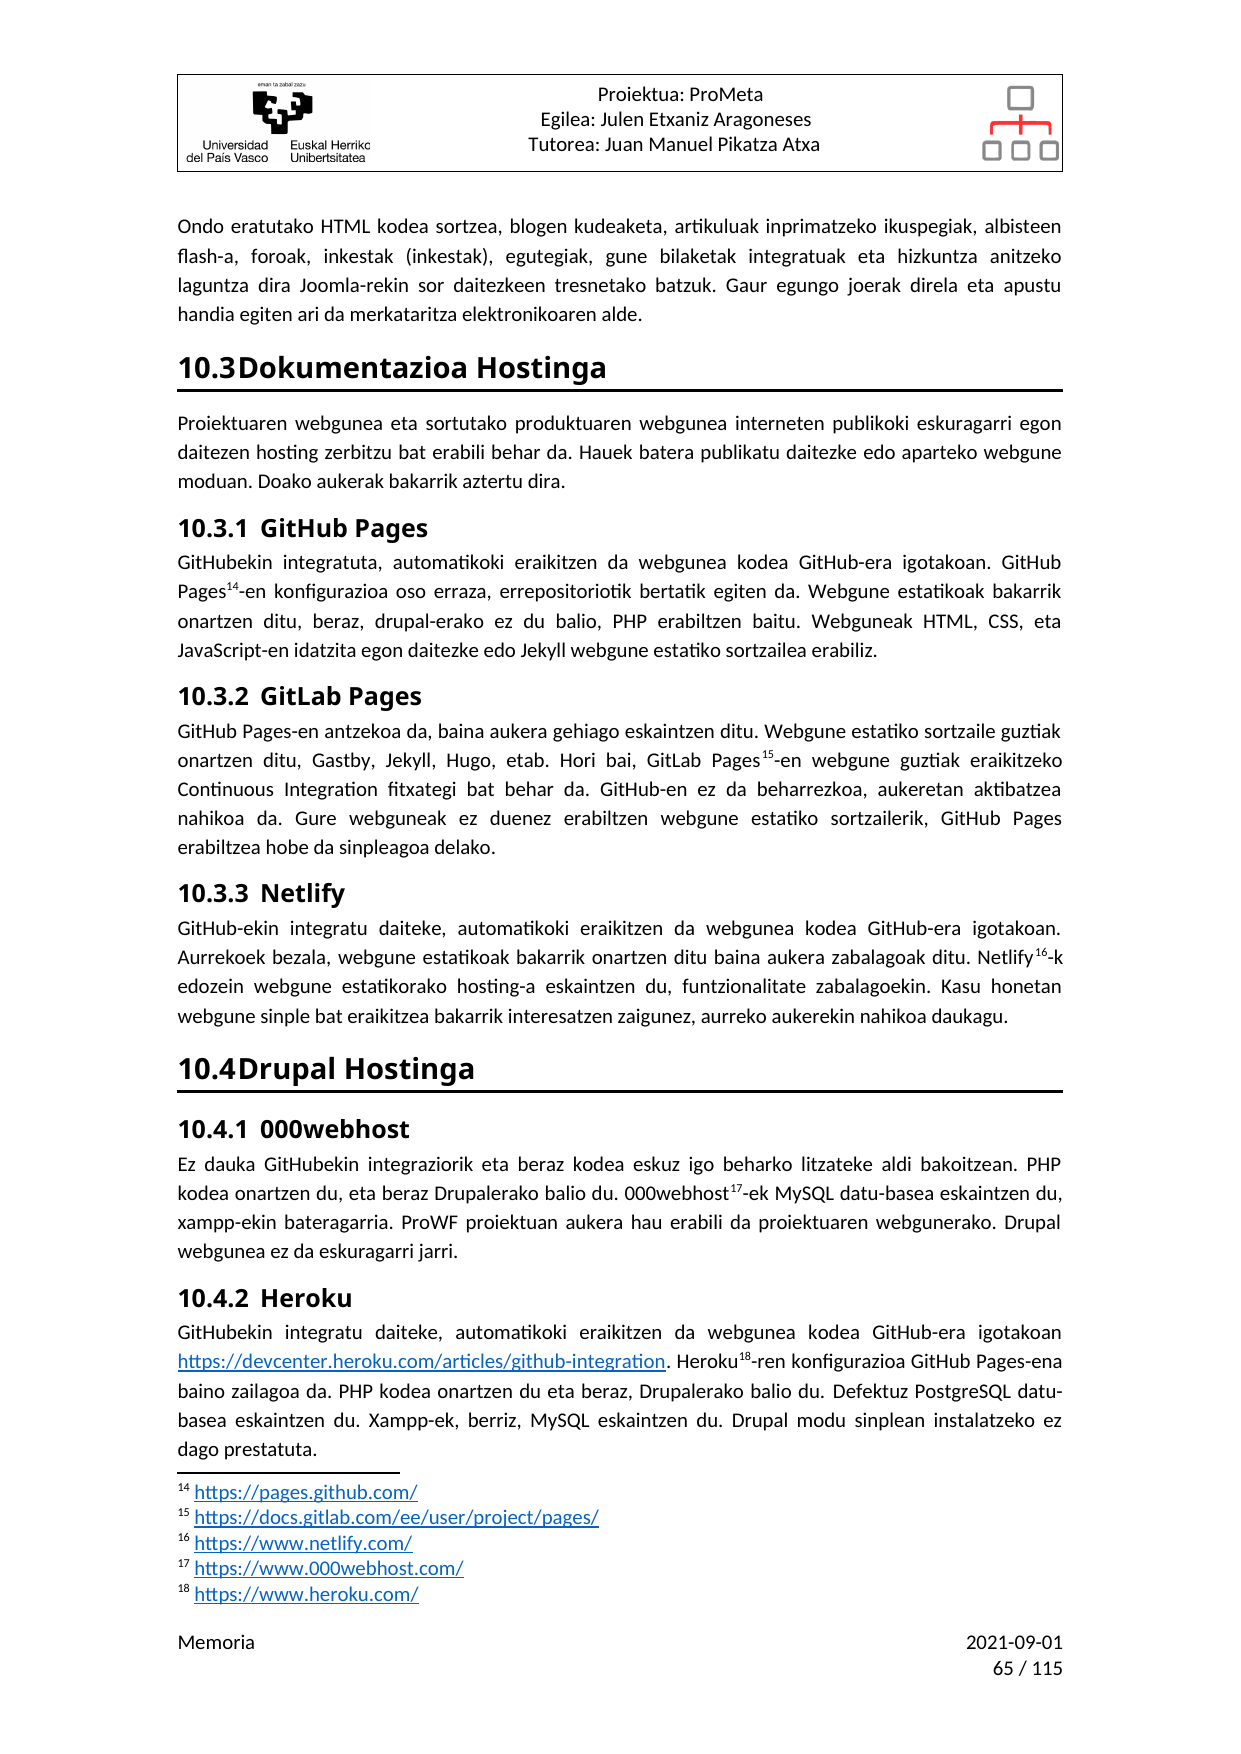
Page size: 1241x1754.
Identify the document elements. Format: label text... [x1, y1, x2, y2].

subtitle Netlify [177, 876, 1063, 910]
picture [182, 81, 370, 162]
subtitle 000webhost [177, 1112, 1063, 1146]
text GitHubekin integratu daiteke, automatikoki eraikitzen da webgunea kodea GitHub-era igotakoan https://devcenter.heroku.com/articles/github-integration. Heroku-ren konfigurazioa GitHub Pages-ena baino zailagoa da. PHP kodea onartzen du eta beraz, Drupalerako balio du. Defektuz PostgreSQL datu-basea eskaintzen du. Xampp-ek, berriz, MySQL eskaintzen du. Drupal modu sinplean instalatzeko ez dago prestatuta. [177, 1319, 1063, 1462]
picture [978, 80, 1060, 162]
text Proiektuaren webgunea eta sortutako produktuaren webgunea interneten publikoki eskuragarri egon daitezen hosting zerbitzu bat erabili behar da. Hauek batera publikatu daitezke edo aparteko webgune moduan. Doako aukerak bakarrik aztertu dira. [177, 410, 1063, 494]
text Ez dauka GitHubekin integraziorik eta beraz kodea eskuz igo beharko litzateke aldi bakoitzean. PHP kodea onartzen du, eta beraz Drupalerako balio du. 000webhost-ek MySQL datu-basea eskaintzen du, xampp-ekin bateragarria. ProWF proiektuan aukera hau erabili da proiektuaren webgunerako. Drupal webgunea ez da eskuragarri jarri. [177, 1151, 1063, 1264]
text Ondo eratutako HTML kodea sortzea, blogen kudeaketa, artikuluak inprimatzeko ikuspegiak, albisteen flash-a, foroak, inkestak (inkestak), egutegiak, gune bilaketak integratuak eta hizkuntza anitzeko laguntza dira Joomla-rekin sor daitezkeen tresnetako batzuk. Gaur egungo joerak direla eta apustu handia egiten ari da merkataritza elektronikoaren alde. [177, 214, 1063, 327]
subtitle Dokumentazioa Hostinga [177, 347, 1063, 389]
text GitHub Pages-en antzekoa da, baina aukera gehiago eskaintzen ditu. Webgune estatiko sortzaile guztiak onartzen ditu, Gastby, Jekyll, Hugo, etab. Hori bai, GitLab Pages-en webgune guztiak eraikitzeko Continuous Integration fitxategi bat behar da. GitHub-en ez da beharrezkoa, aukeretan aktibatzea nahikoa da. Gure webguneak ez duenez erabiltzen webgune estatiko sortzailerik, GitHub Pages erabiltzea hobe da sinpleagoa delako. [177, 718, 1063, 860]
subtitle Drupal Hostinga [177, 1049, 1063, 1090]
subtitle GitLab Pages [177, 679, 1063, 713]
text GitHub-ekin integratu daiteke, automatikoki eraikitzen da webgunea kodea GitHub-era igotakoan. Aurrekoek bezala, webgune estatikoak bakarrik onartzen ditu baina aukera zabalagoak ditu. Netlify-k edozein webgune estatikorako hosting-a eskaintzen du, funtzionalitate zabalagoekin. Kasu honetan webgune sinple bat eraikitzea bakarrik interesatzen zaigunez, aurreko aukerekin nahikoa daukagu. [177, 915, 1063, 1028]
subtitle Heroku [177, 1280, 1063, 1314]
subtitle GitHub Pages [177, 510, 1063, 544]
text GitHubekin integratuta, automatikoki eraikitzen da webgunea kodea GitHub-era igotakoan. GitHub Pages-en konfigurazioa oso erraza, errepositoriotik bertatik egiten da. Webgune estatikoak bakarrik onartzen ditu, beraz, drupal-erako ez du balio, PHP erabiltzen baitu. Webguneak HTML, CSS, eta JavaScript-en idatzita egon daitezke edo Jekyll webgune estatiko sortzailea erabiliz. [177, 549, 1063, 662]
